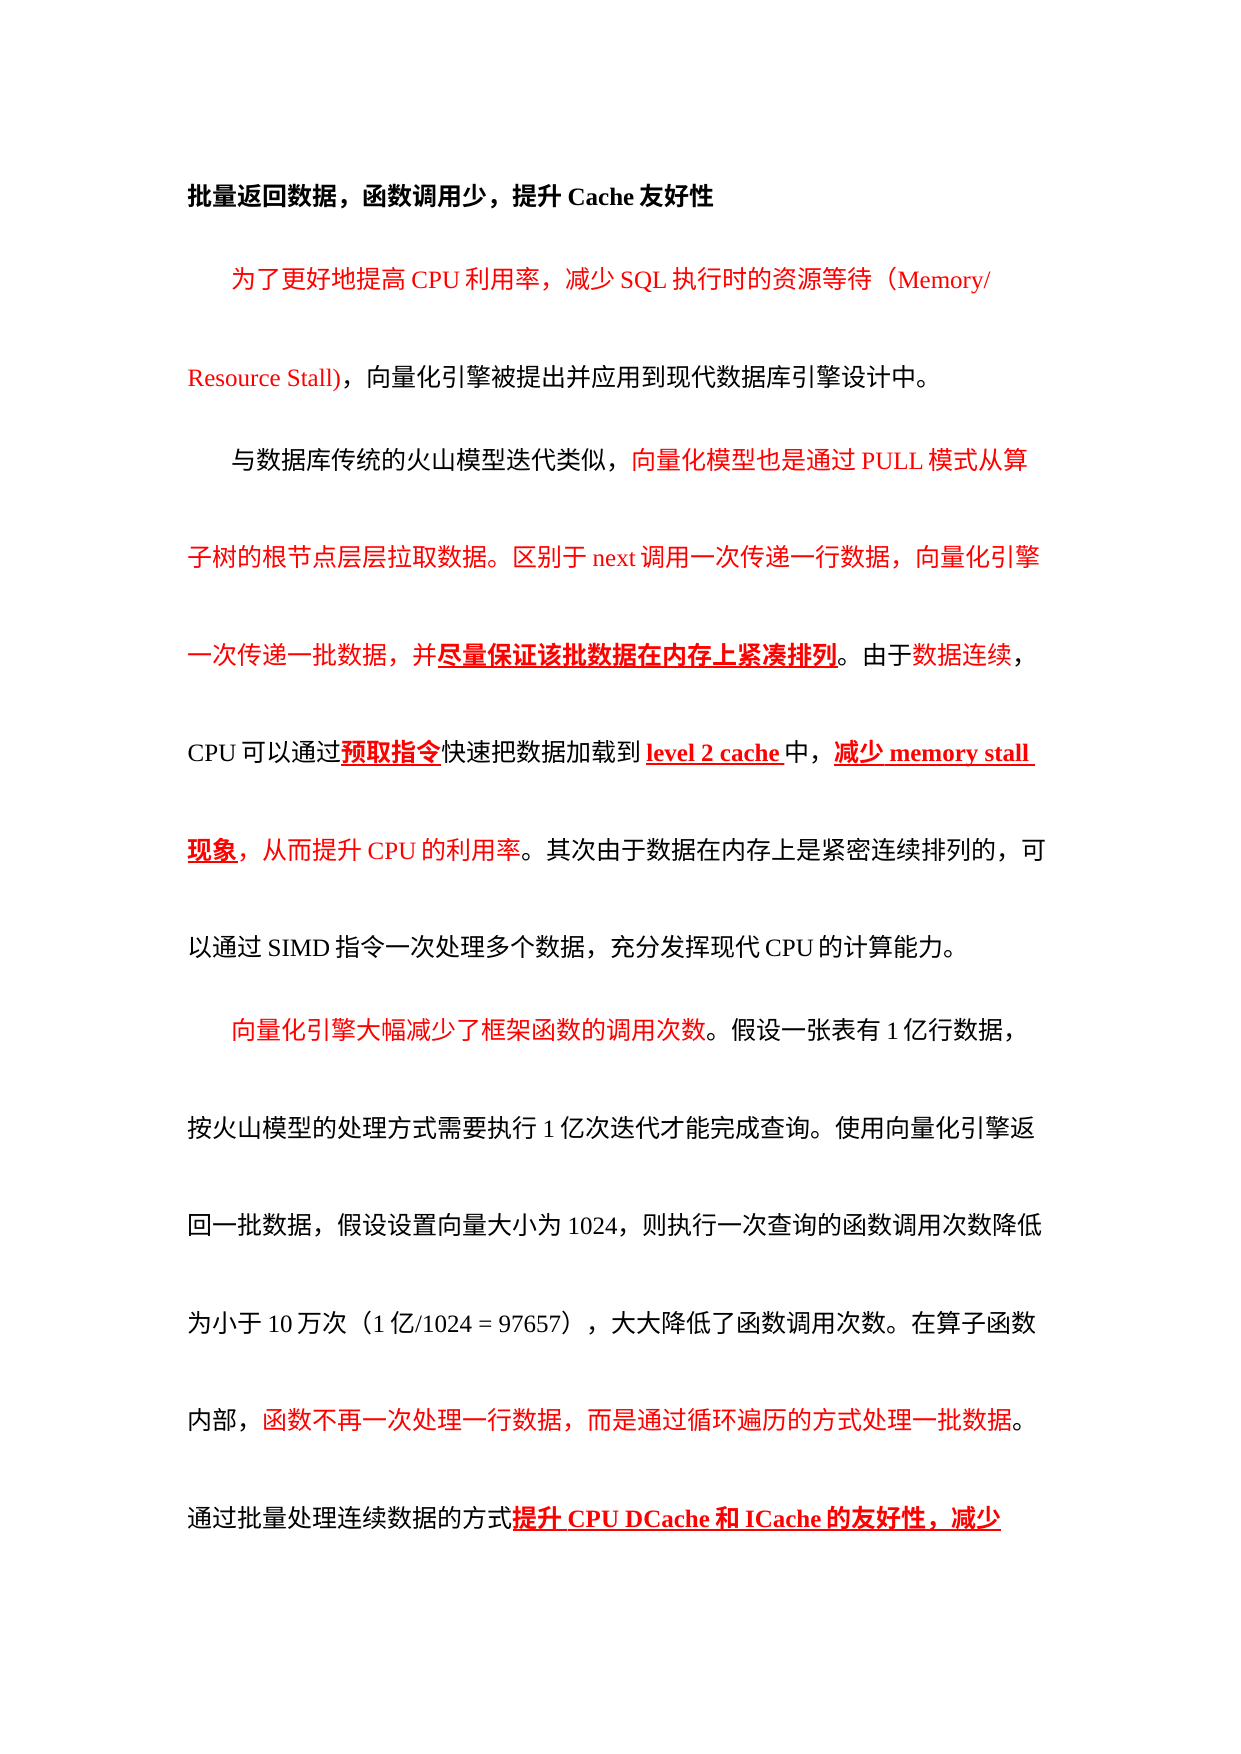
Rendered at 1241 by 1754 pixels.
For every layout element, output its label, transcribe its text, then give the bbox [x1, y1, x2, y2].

subtitle 批量返回数据，函数调用少，提升Cache友好性 [187, 162, 1053, 227]
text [187, 996, 1053, 1549]
text 为了更好地提高CPU利用率，减少SQL执行时的资源等待（Memory/Resource Stall)，向量化引擎被提出并应用到现代数据库引擎设计中。 [187, 245, 1053, 408]
text 与数据库传统的火山模型迭代类似，向量化模型也是通过PULL模式从算子树的根节点层层拉取数据。区别于next调用一次传递一行数据，向量化引擎一次传递一批数据，并尽量保证该批数据在内存上紧凑排列。由于数据连续， CPU可以通过预取指令快速把数据加载到level 2 cache中，减少memory stall 现象，从而提升CPU的利用率。其次由于数据在内存上是紧密连续排列的，可以通过SIMD指令一次处理多个数据，充分发挥现代CPU的计算能力。 [187, 426, 1053, 978]
